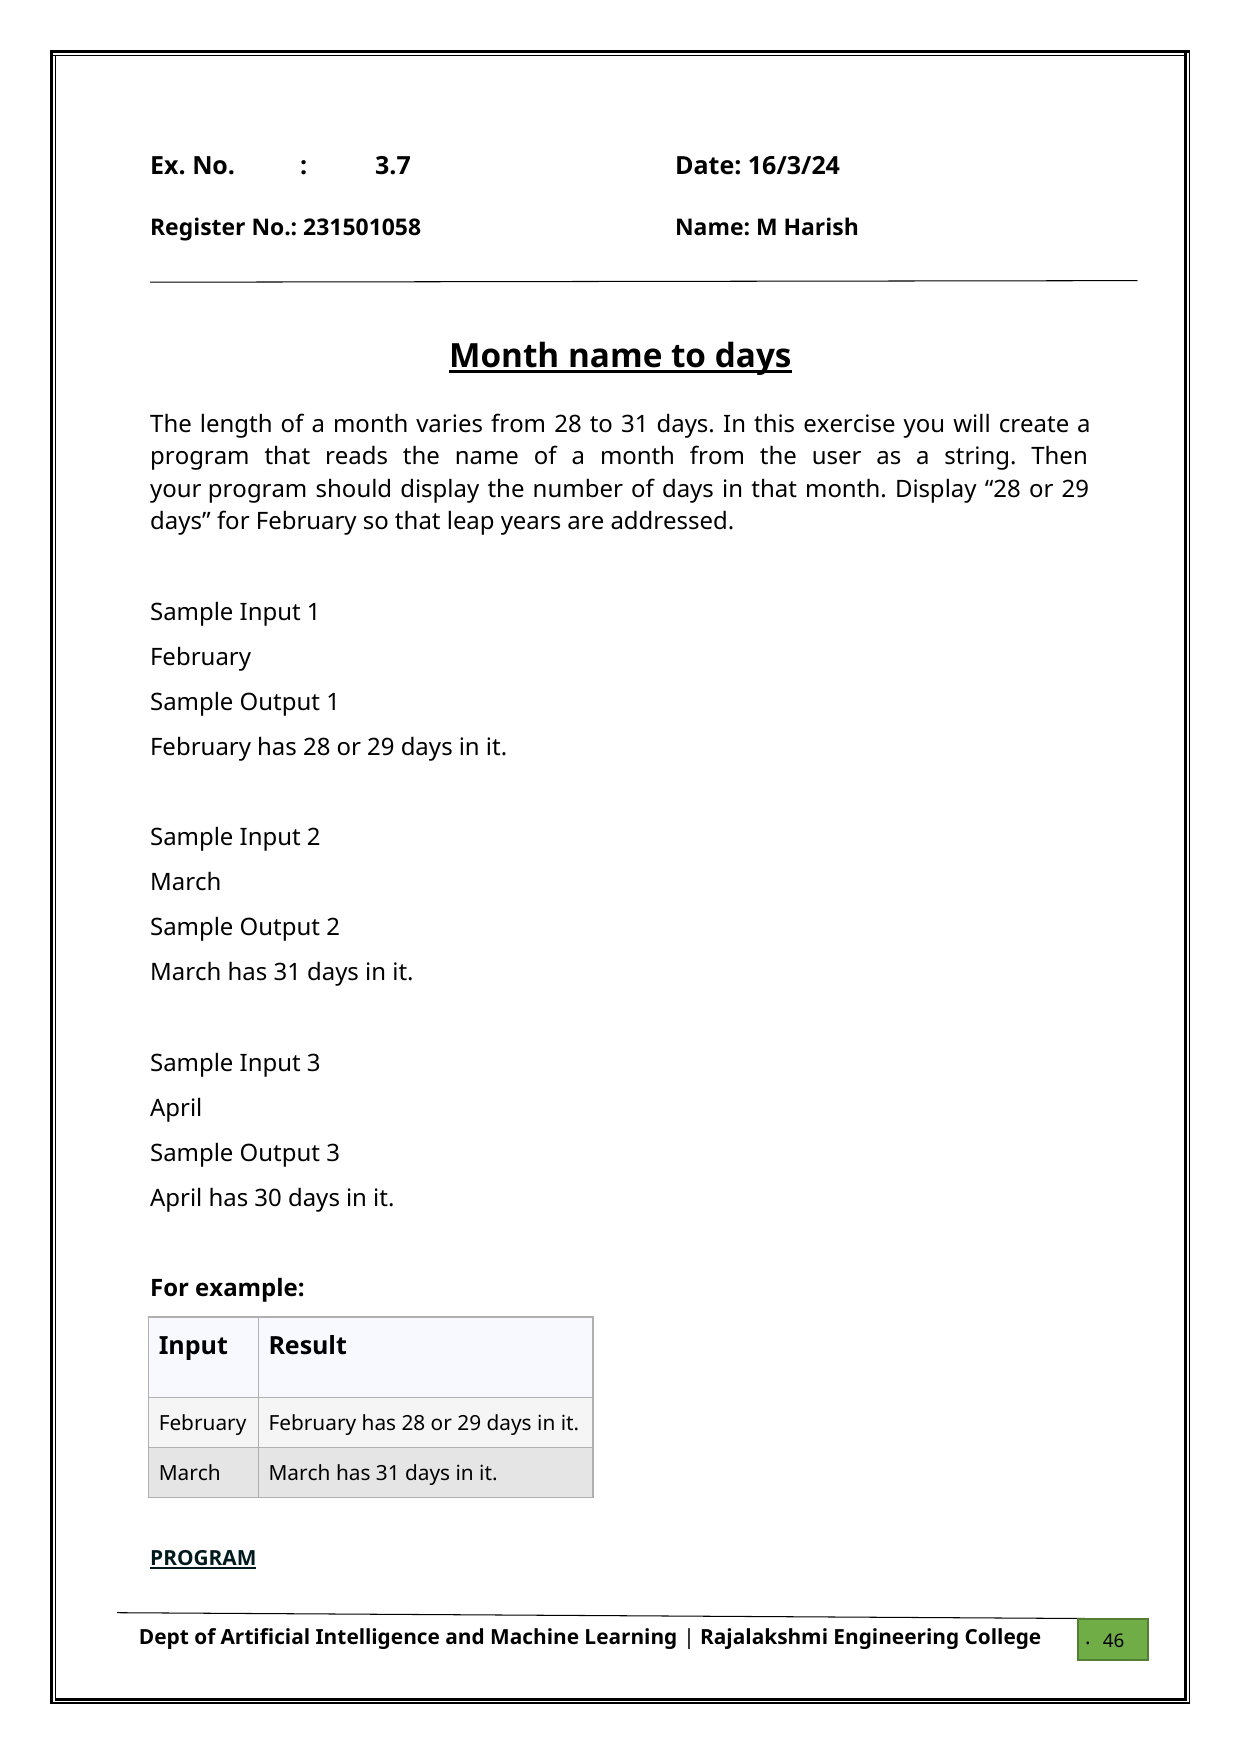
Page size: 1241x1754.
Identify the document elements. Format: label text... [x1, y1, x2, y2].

text Month name to days [150, 332, 1090, 377]
text February [150, 639, 1090, 672]
text For example: [150, 1271, 1090, 1303]
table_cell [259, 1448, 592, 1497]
text March has 31 days in it. [150, 955, 1090, 988]
text The length of a month varies from 28 to 31 days. In this exercise you will create a program that reads the name of a month from the user as a string. Then your program should display the number of days in that month. Display “28 or 29 days” for February so that leap years are addressed. [150, 406, 1090, 537]
text Register No.: 231501058 Name: M Harish [150, 211, 1090, 242]
text April [150, 1091, 1090, 1123]
text February has 28 or 29 days in it. [150, 730, 1090, 762]
text PROGRAM [150, 1543, 1090, 1572]
text Sample Input 3 [150, 1045, 1090, 1078]
text Sample Output 2 [150, 910, 1090, 943]
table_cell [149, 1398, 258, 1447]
text April has 30 days in it. [150, 1181, 1090, 1213]
text Sample Output 1 [150, 684, 1090, 717]
text Sample Output 3 [150, 1136, 1090, 1168]
text Sample Input 1 [150, 594, 1090, 627]
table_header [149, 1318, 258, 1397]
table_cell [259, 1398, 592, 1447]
text March [150, 865, 1090, 898]
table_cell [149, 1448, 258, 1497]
text Ex. No. : 3.7 Date: 16/3/24 [150, 148, 1090, 182]
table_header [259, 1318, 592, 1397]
text Sample Input 2 [150, 820, 1090, 852]
